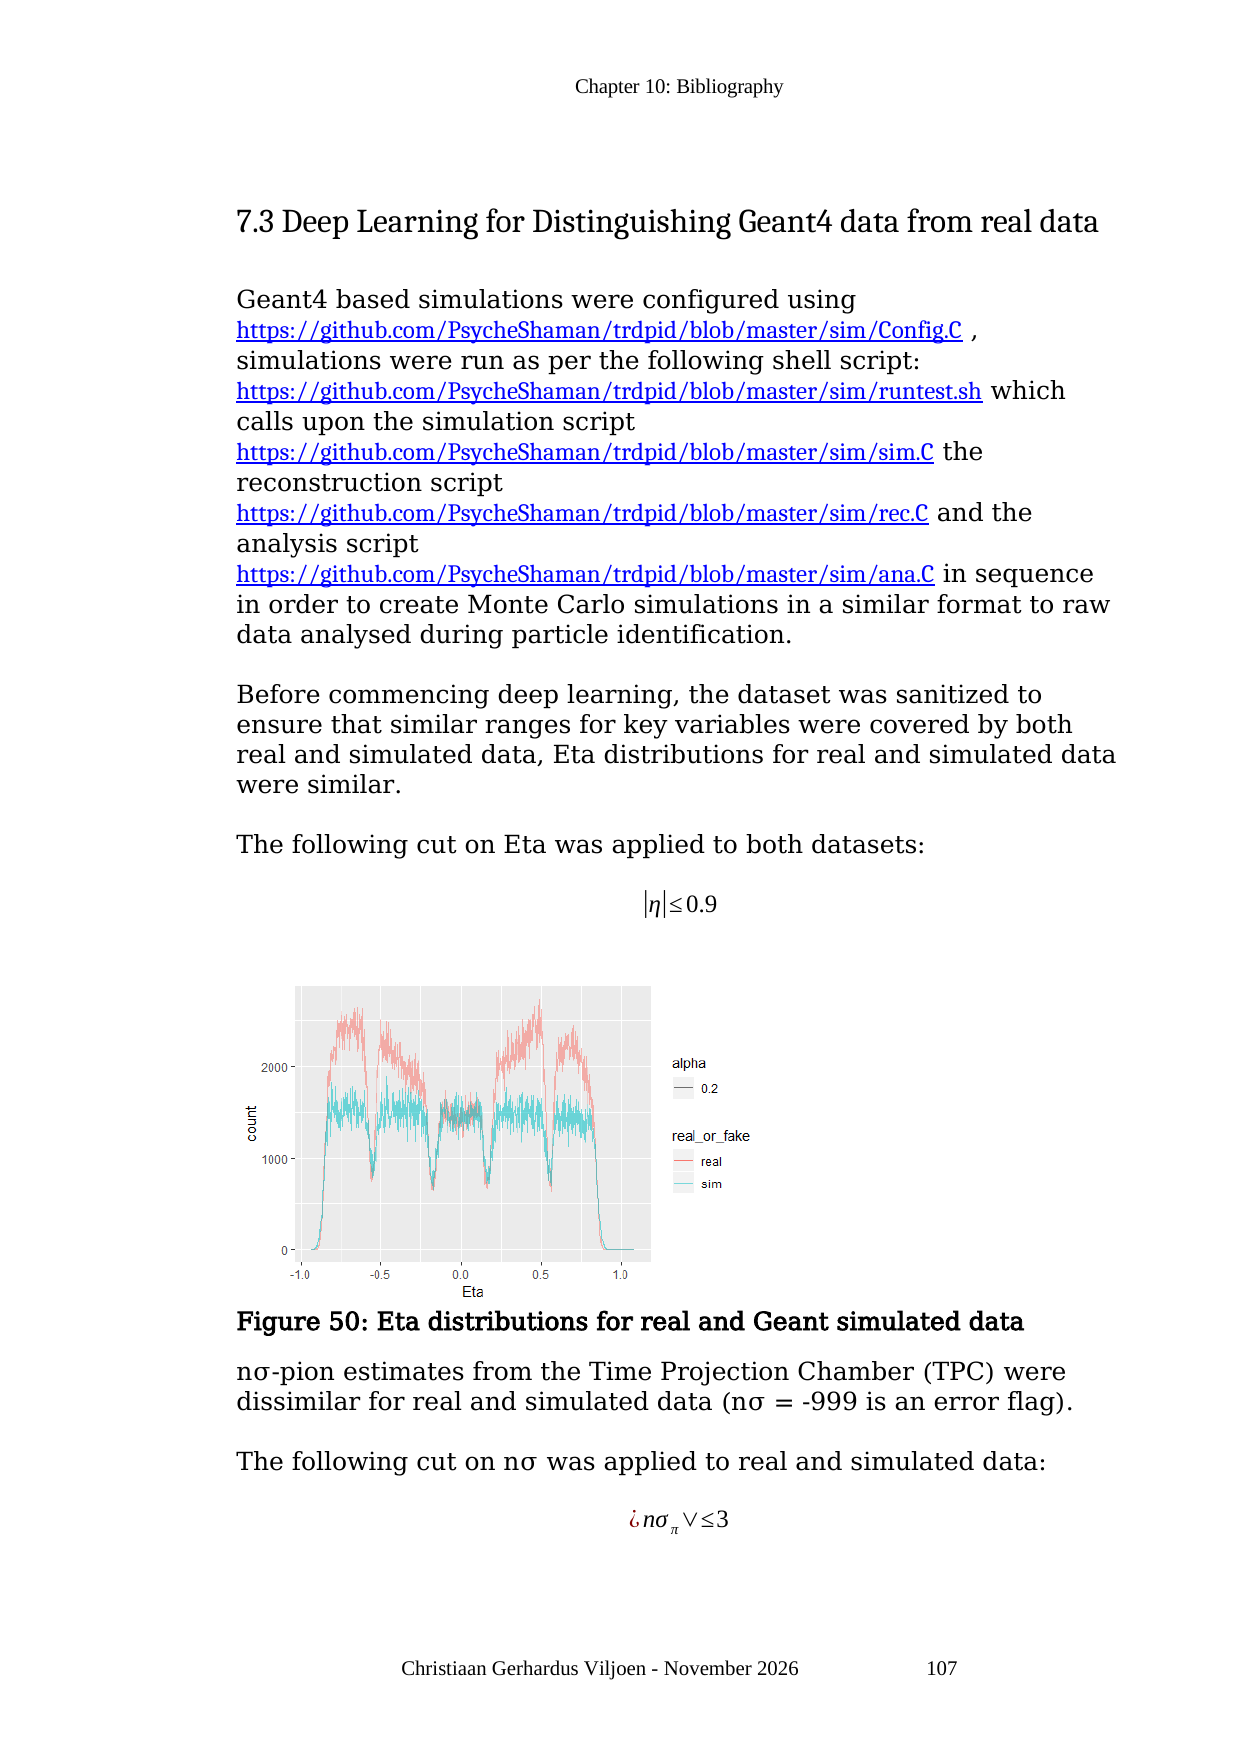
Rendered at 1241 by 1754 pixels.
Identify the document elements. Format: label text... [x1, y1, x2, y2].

picture [236, 979, 764, 1306]
text The following cut on nσ was applied to real and simulated data: [236, 1446, 1122, 1476]
text The following cut on Eta was applied to both datasets: [236, 829, 1122, 859]
text Before commencing deep learning, the dataset was sanitized to ensure that similar ranges for key variables were covered by both real and simulated data, Eta distributions for real and simulated data were similar. [236, 679, 1122, 799]
text Geant4 based simulations were configured using https://github.com/PsycheShaman/trdpid/blob/master/sim/Config.C , simulations were run as per the following shell script: https://github.com/PsycheShaman/trdpid/blob/master/sim/runtest.sh which calls upon the simulation script https://github.com/PsycheShaman/trdpid/blob/master/sim/sim.C the reconstruction script https://github.com/PsycheShaman/trdpid/blob/master/sim/rec.C and the analysis script https://github.com/PsycheShaman/trdpid/blob/master/sim/ana.C in sequence in order to create Monte Carlo simulations in a similar format to raw data analysed during particle identification. [236, 284, 1122, 649]
subtitle Deep Learning for Distinguishing Geant4 data from real data [236, 203, 1122, 241]
text nσ-pion estimates from the Time Projection Chamber (TPC) were dissimilar for real and simulated data (nσ = -999 is an error flag). [236, 1356, 1122, 1416]
text Figure 50: Eta distributions for real and Geant simulated data [236, 1305, 1122, 1335]
